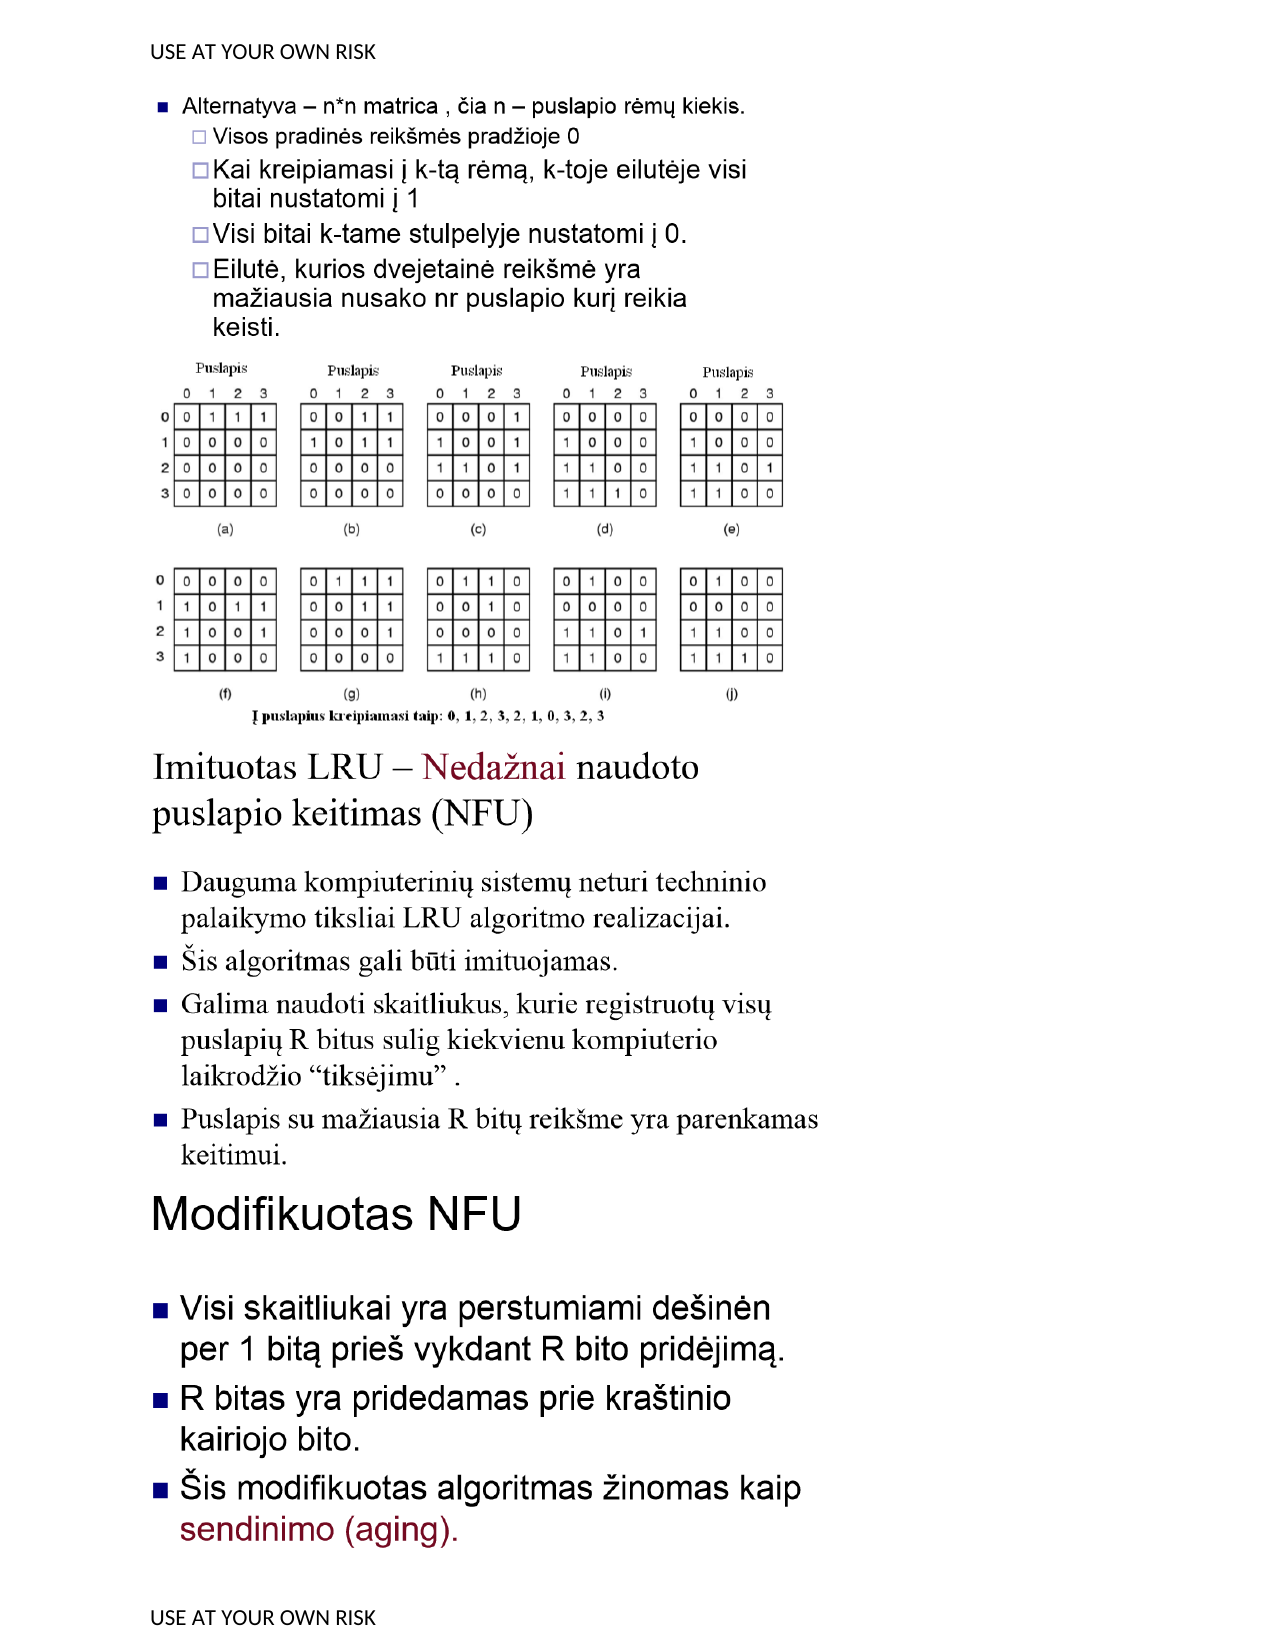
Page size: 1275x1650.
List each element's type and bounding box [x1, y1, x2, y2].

picture [150, 1192, 809, 1550]
picture [150, 747, 829, 1174]
picture [150, 358, 811, 729]
picture [150, 93, 752, 340]
